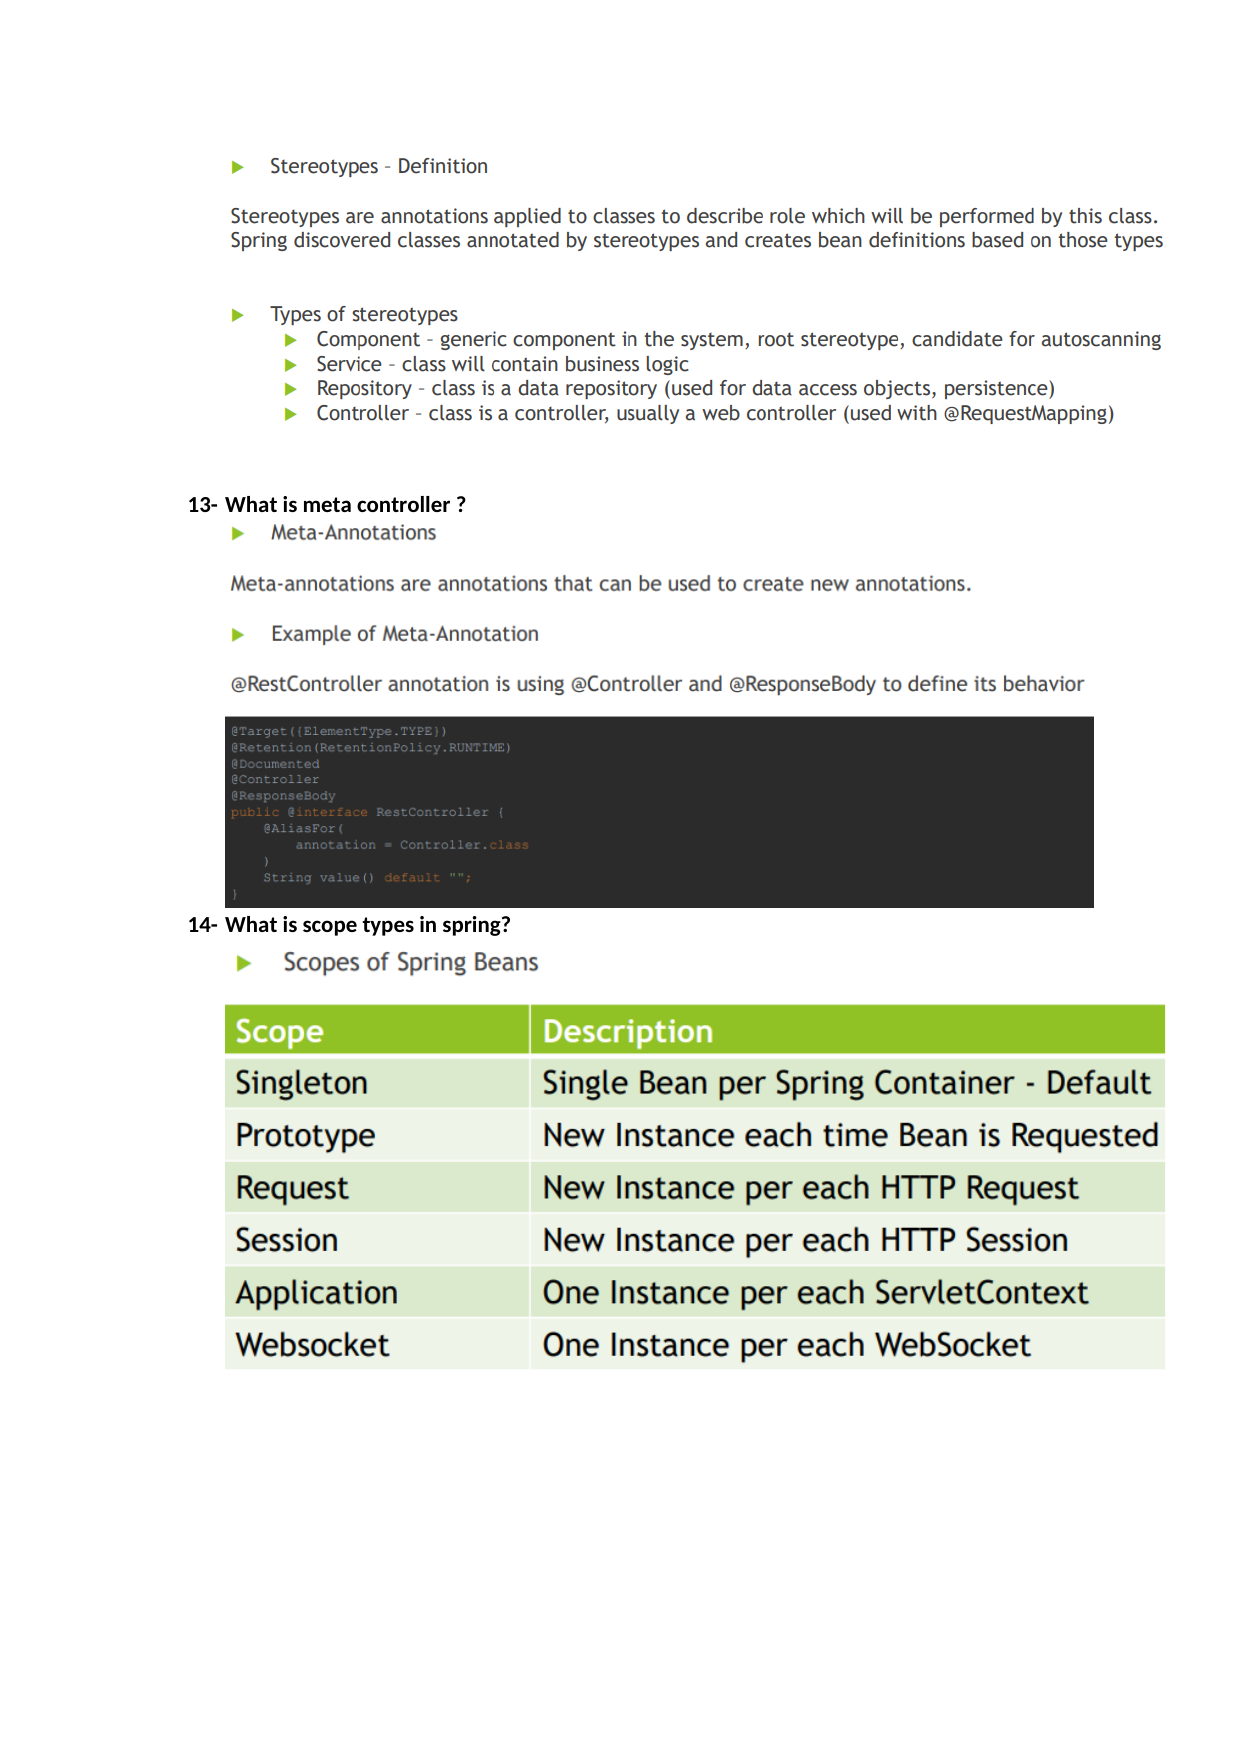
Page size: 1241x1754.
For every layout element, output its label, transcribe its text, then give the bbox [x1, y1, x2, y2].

picture [225, 940, 1166, 1373]
picture [225, 150, 1166, 425]
list What is scope types in spring? [187, 910, 1090, 938]
picture [225, 520, 1094, 908]
list What is meta controller ? [187, 490, 1090, 518]
